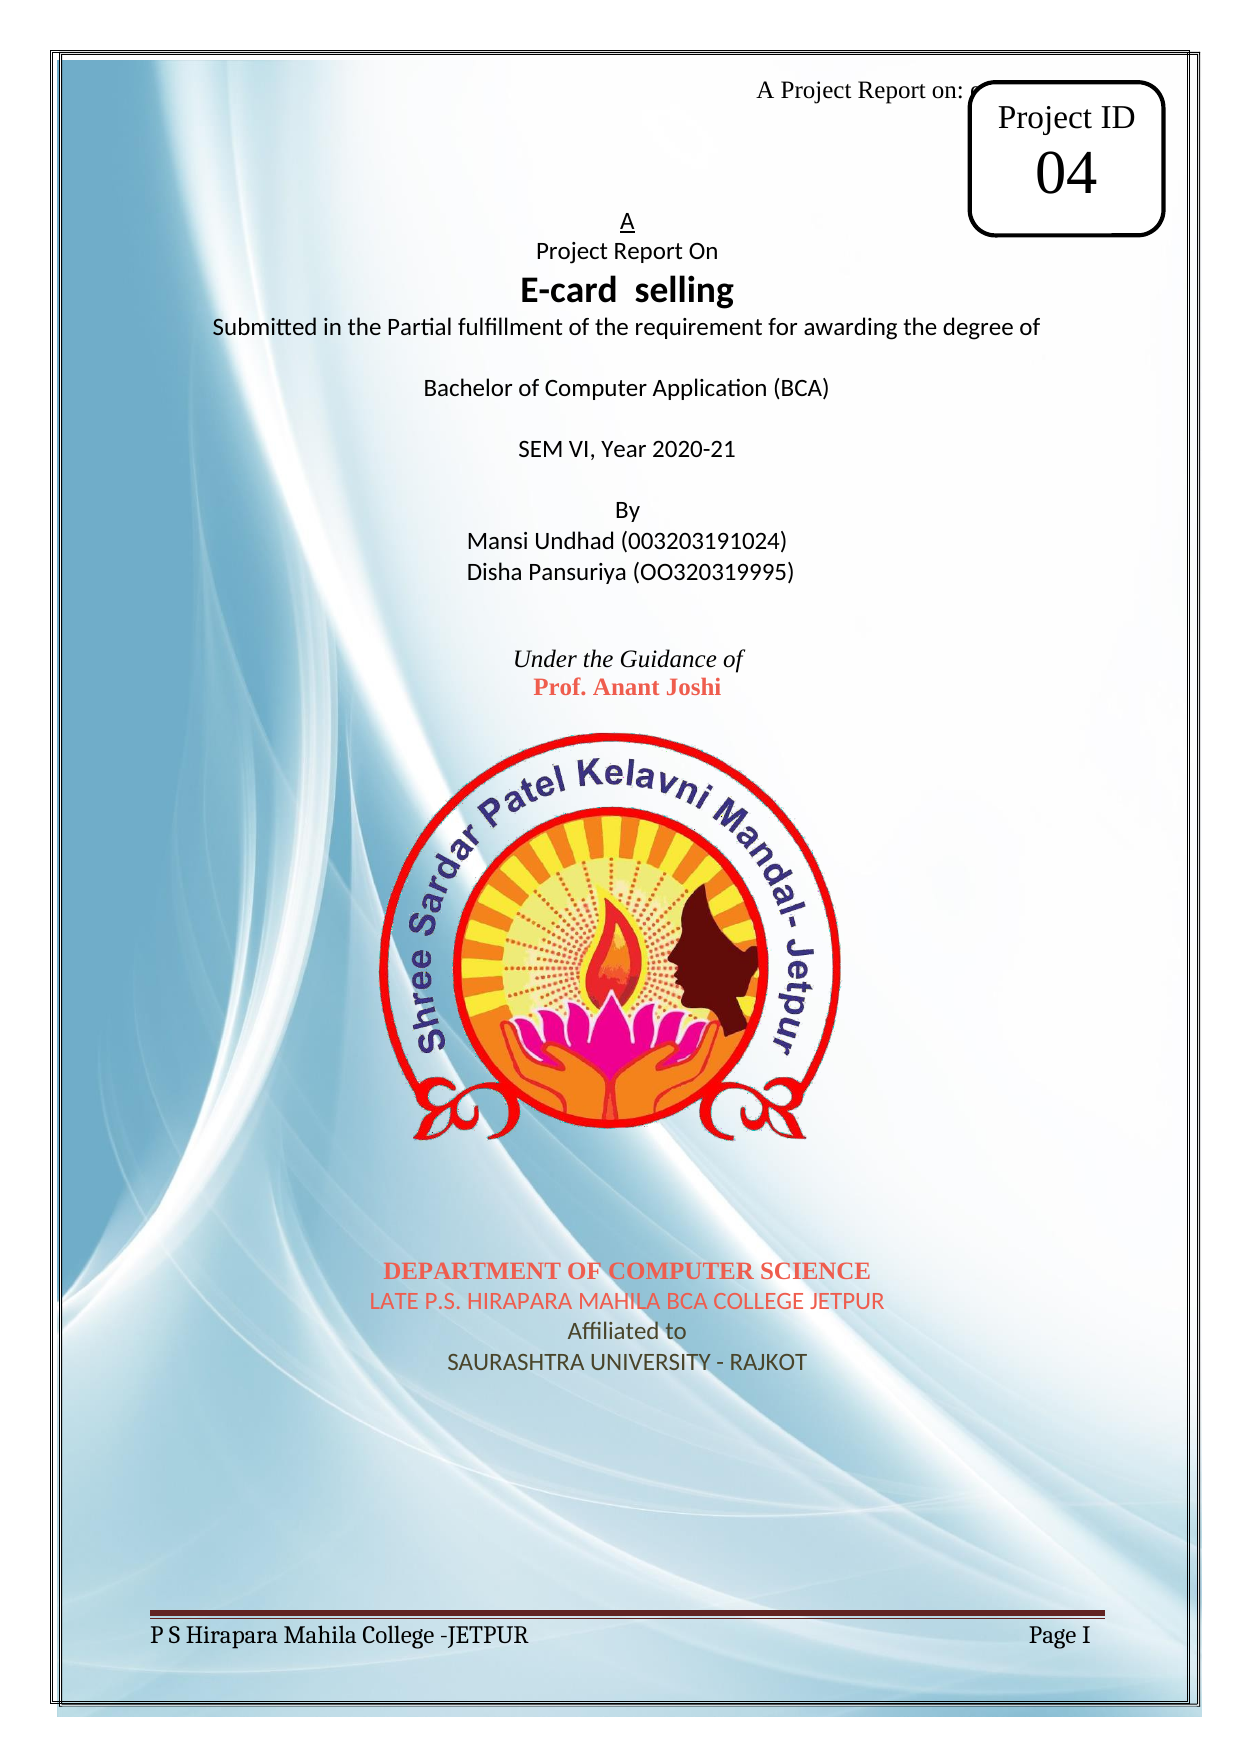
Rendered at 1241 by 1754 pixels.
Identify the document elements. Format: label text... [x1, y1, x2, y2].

title E-card selling [197, 266, 1057, 311]
text SEM VI, Year 2020-21 [197, 434, 1057, 464]
text Under the Guidance of [197, 644, 1058, 672]
text DEPARTMENT OF COMPUTER SCIENCE [197, 1256, 1057, 1285]
text Disha Pansuriya (OO320319995) [150, 556, 1105, 586]
text Mansi Undhad (003203191024) [150, 525, 1105, 556]
text Affiliated to [197, 1316, 1057, 1346]
picture [57, 60, 1202, 1717]
text A [150, 205, 983, 236]
text Submitted in the Partial fulfillment of the requirement for awarding the degree of Bachelor of Computer Application (BCA) [197, 312, 1056, 403]
text Prof. Anant Joshi [197, 672, 1057, 701]
text SAURASHTRA UNIVERSITY - RAJKOT [197, 1346, 1057, 1377]
picture [63, 60, 1187, 1701]
text Project Report On [197, 236, 1057, 266]
picture [1190, 60, 1197, 1703]
text LATE P.S. HIRAPARA MAHILA BCA COLLEGE JETPUR [197, 1285, 1057, 1316]
text By [197, 494, 1057, 525]
